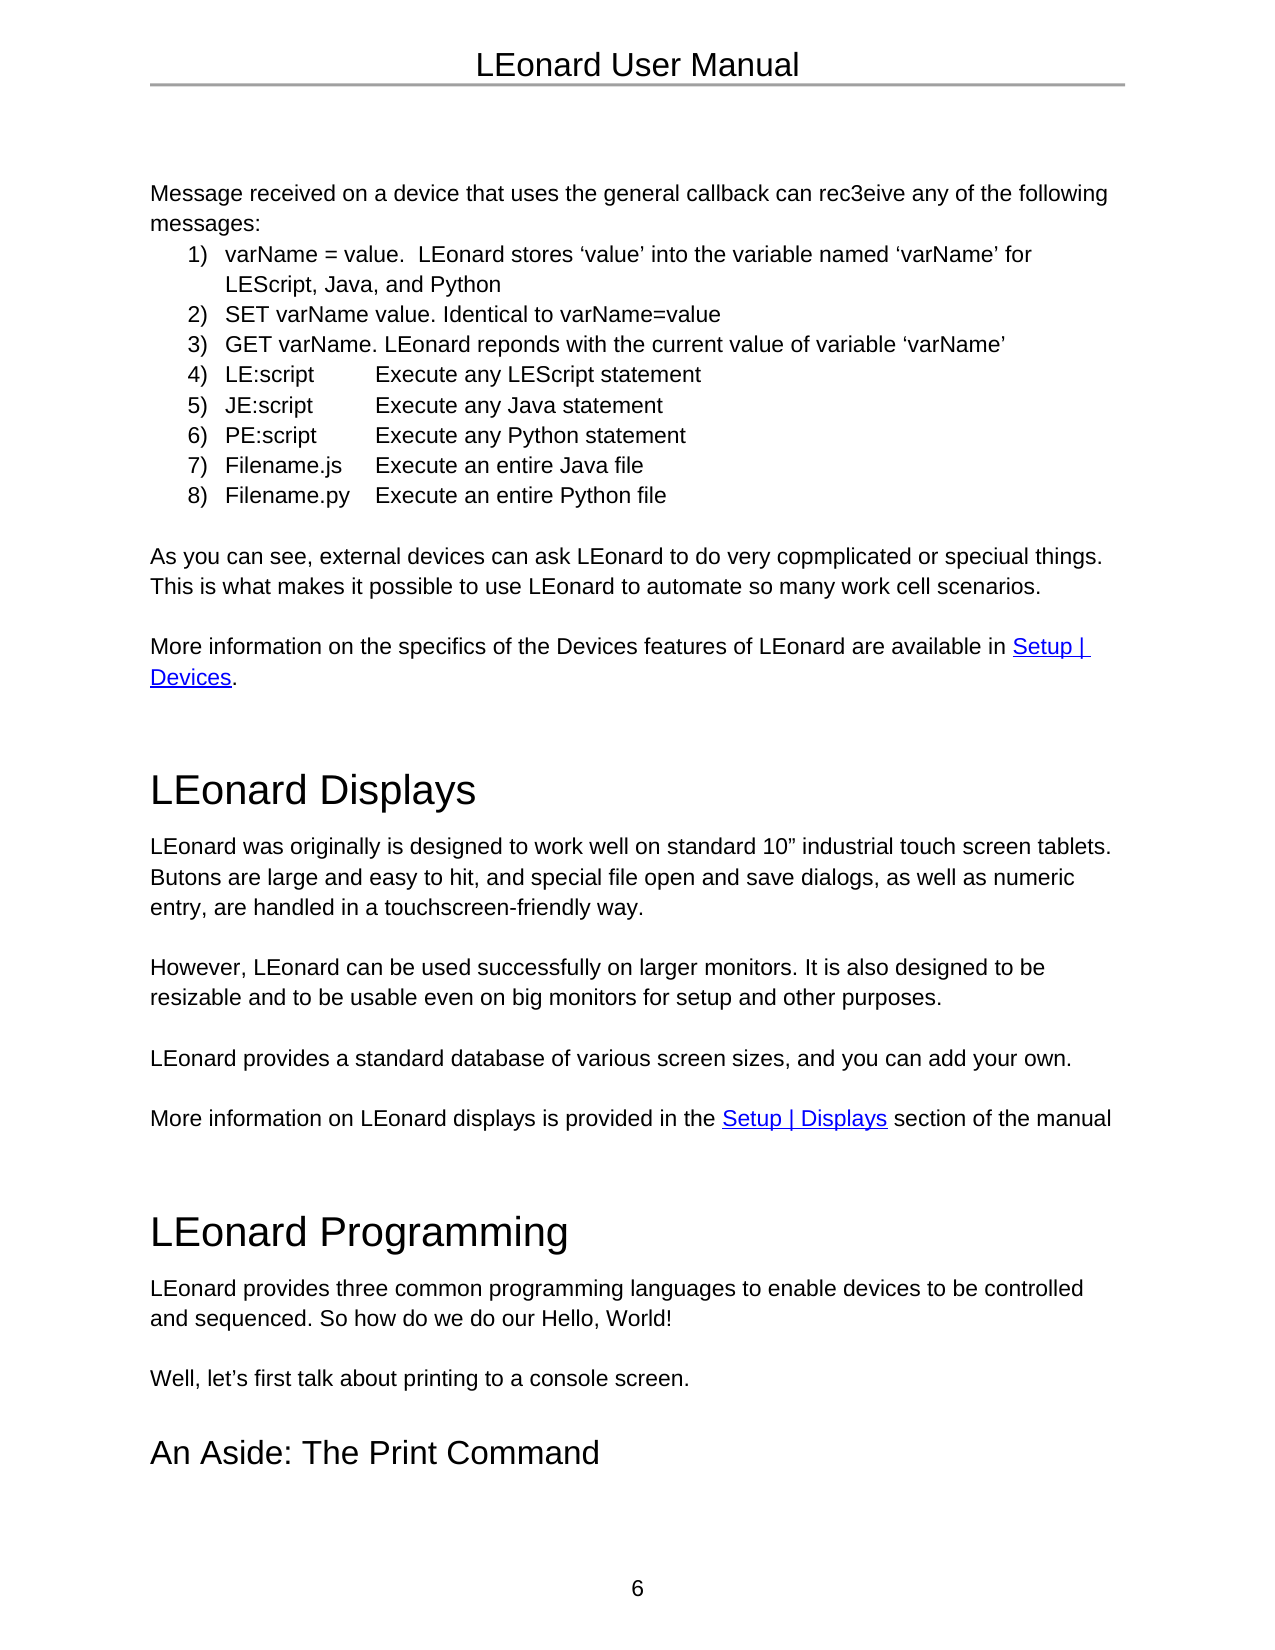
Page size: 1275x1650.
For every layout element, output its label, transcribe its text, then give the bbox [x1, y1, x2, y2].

list GET varName. LEonard reponds with the current value of variable ‘varName’ [187, 331, 1125, 358]
text Message received on a device that uses the general callback can rec3eive any of the following messages: [150, 180, 1125, 237]
list varName = value. LEonard stores ‘value’ into the variable named ‘varName’ for LEScript, Java, and Python [187, 241, 1125, 297]
subtitle An Aside: The Print Command [150, 1433, 1125, 1472]
text LEonard provides three common programming languages to enable devices to be controlled and sequenced. So how do we do our Hello, World! [150, 1275, 1125, 1331]
list SET varName value. Identical to varName=value [187, 301, 1125, 327]
subtitle LEonard Displays [150, 766, 1125, 813]
list Filename.py Execute an entire Python file [187, 482, 1125, 509]
list Filename.js Execute an entire Java file [187, 452, 1125, 478]
list JE:script Execute any Java statement [187, 392, 1125, 418]
text LEonard was originally is designed to work well on standard 10” industrial touch screen tablets. Butons are large and easy to hit, and special file open and save dialogs, as well as numeric entry, are handled in a touchscreen-friendly way. [150, 833, 1125, 920]
text More information on LEonard displays is provided in the Setup | Displays section of the manual [150, 1105, 1125, 1131]
subtitle LEonard Programming [150, 1207, 1125, 1255]
text However, LEonard can be used successfully on larger monitors. It is also designed to be resizable and to be usable even on big monitors for setup and other purposes. [150, 954, 1125, 1011]
list PE:script Execute any Python statement [187, 422, 1125, 448]
text As you can see, external devices can ask LEonard to do very copmplicated or speciual things. This is what makes it possible to use LEonard to automate so many work cell scenarios. [150, 543, 1125, 599]
text LEonard provides a standard database of various screen sizes, and you can add your own. [150, 1045, 1125, 1071]
text Well, let’s first talk about printing to a console screen. [150, 1365, 1125, 1392]
list LE:script Execute any LEScript statement [187, 361, 1125, 388]
text More information on the specifics of the Devices features of LEonard are available in Setup | Devices. [150, 633, 1125, 690]
